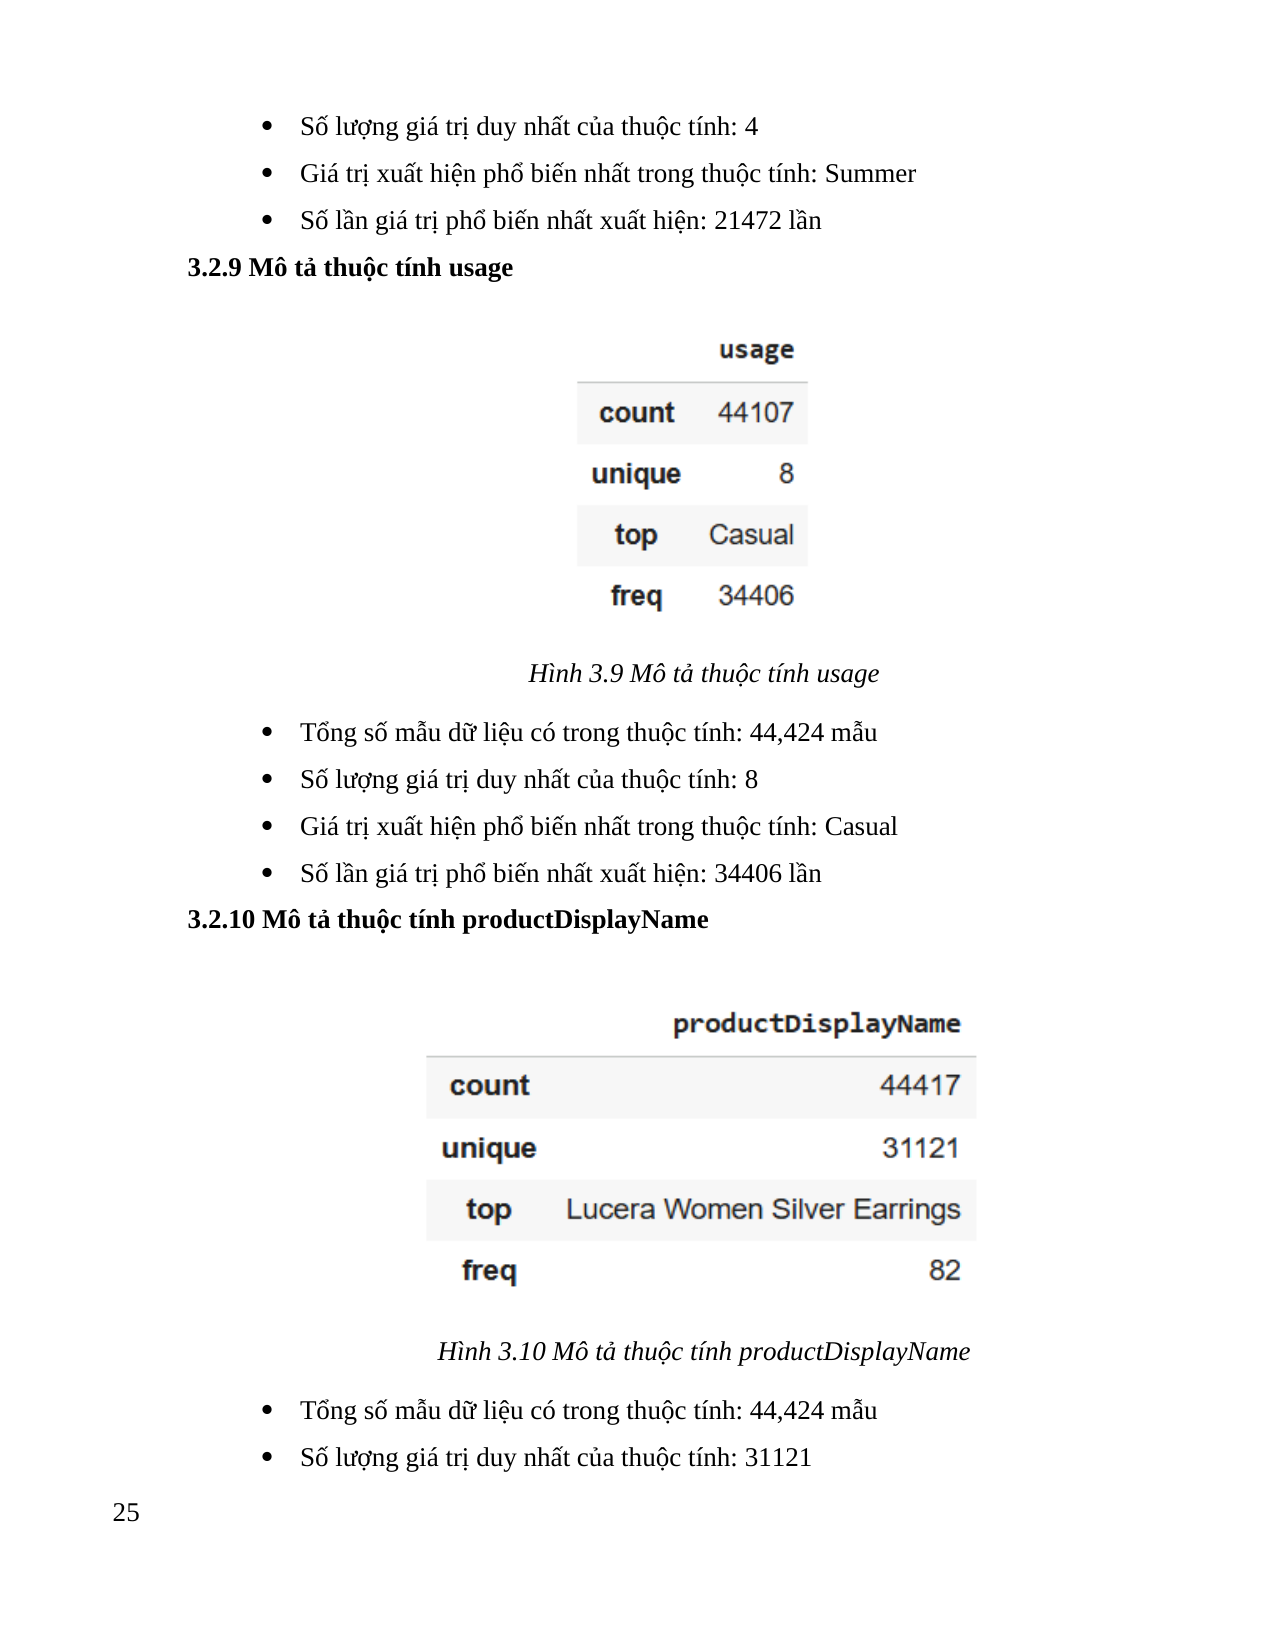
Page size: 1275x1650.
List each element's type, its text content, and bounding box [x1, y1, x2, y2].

picture [400, 996, 995, 1307]
list Số lần giá trị phổ biến nhất xuất hiện: 21472 lần [262, 204, 1162, 235]
picture [554, 324, 827, 629]
list Số lượng giá trị duy nhất của thuộc tính: 8 [262, 763, 1162, 794]
list Số lượng giá trị duy nhất của thuộc tính: 4 [262, 110, 1162, 142]
list Số lần giá trị phổ biến nhất xuất hiện: 34406 lần [262, 857, 1162, 888]
list Số lượng giá trị duy nhất của thuộc tính: 31121 [262, 1441, 1162, 1472]
list Giá trị xuất hiện phổ biến nhất trong thuộc tính: Summer [262, 157, 1162, 188]
list Tổng số mẫu dữ liệu có trong thuộc tính: 44,424 mẫu [262, 716, 1162, 747]
subtitle 3.2.10 Mô tả thuộc tính productDisplayName [187, 904, 1162, 935]
text Hình 3.9 Mô tả thuộc tính usage [176, 326, 1157, 688]
list Tổng số mẫu dữ liệu có trong thuộc tính: 44,424 mẫu [262, 1394, 1162, 1425]
subtitle 3.2.9 Mô tả thuộc tính usage [187, 251, 1162, 282]
list Giá trị xuất hiện phổ biến nhất trong thuộc tính: Casual [262, 810, 1162, 841]
